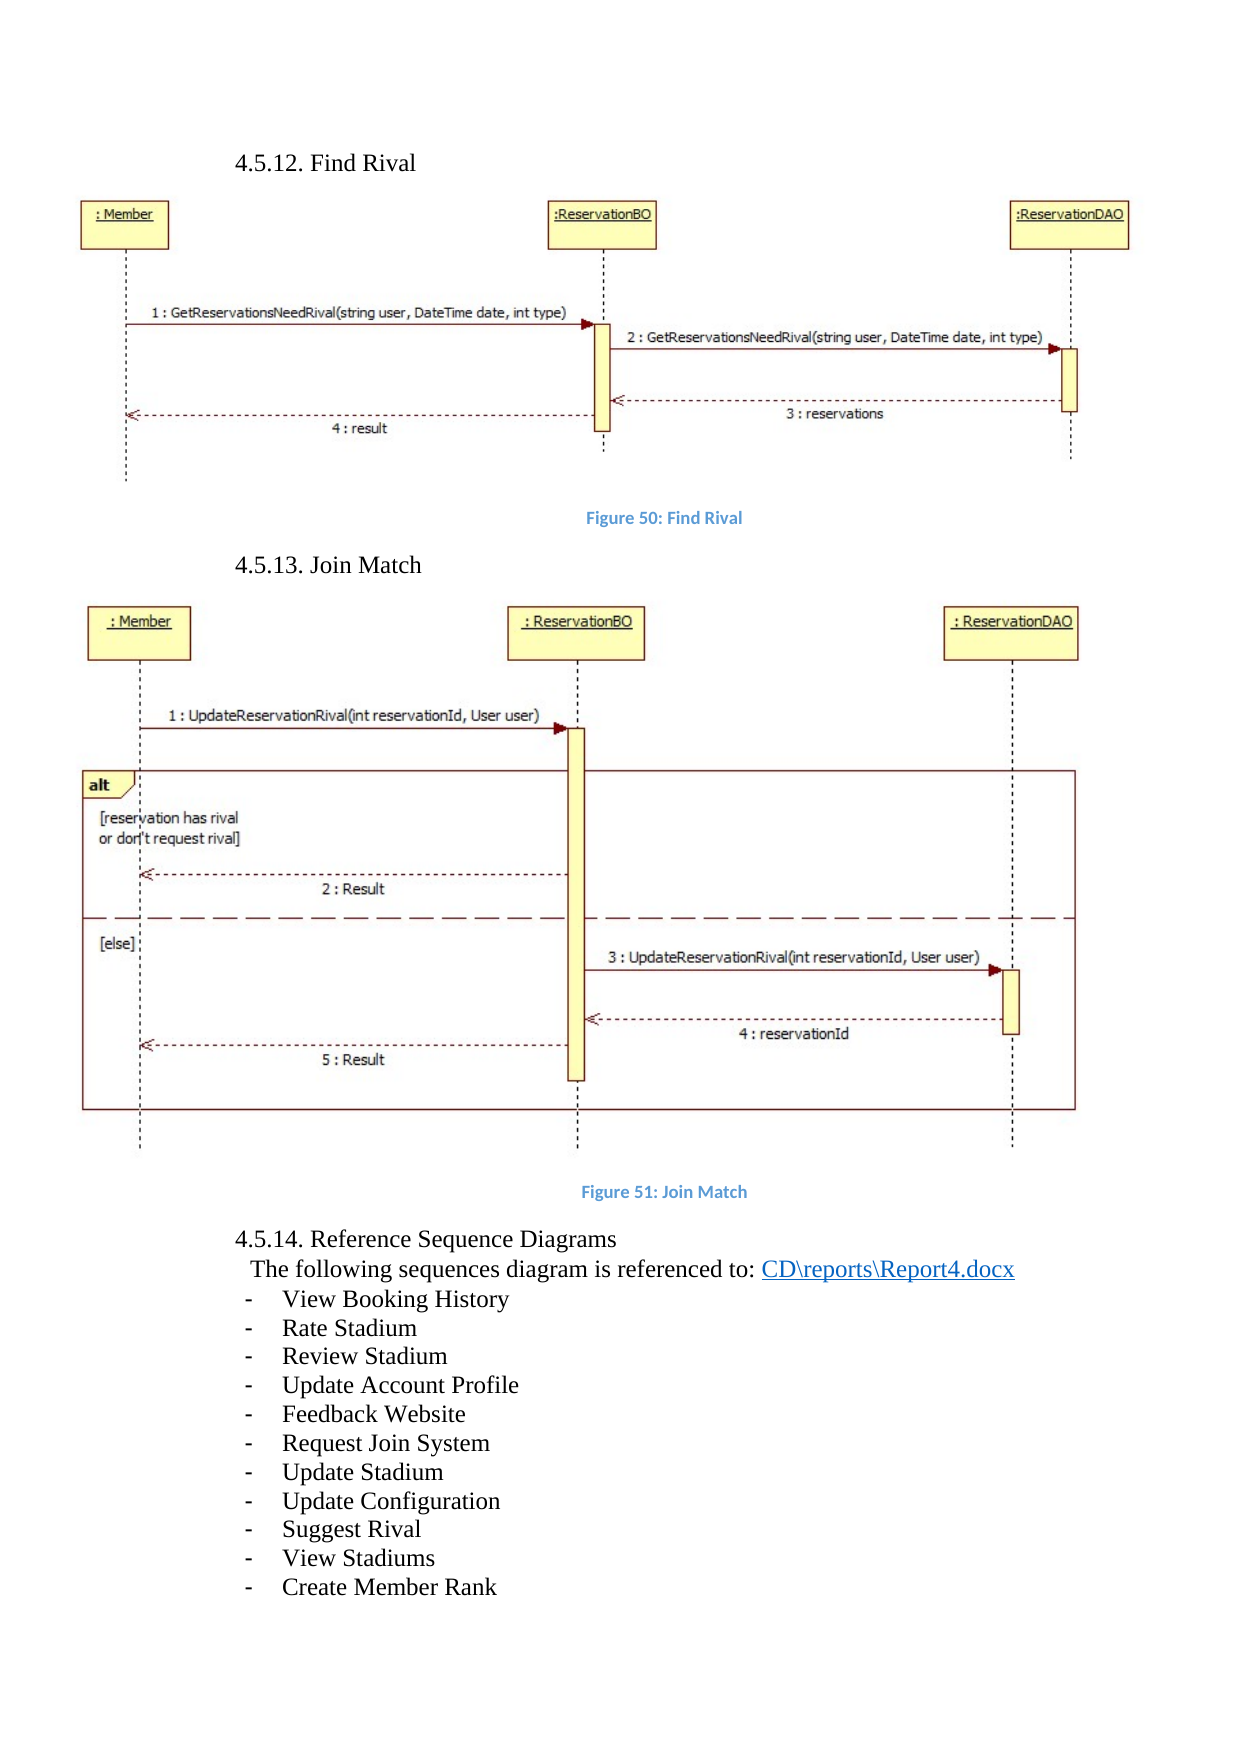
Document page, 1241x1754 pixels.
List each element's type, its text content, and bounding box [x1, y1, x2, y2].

list Update Account Profile [244, 1370, 1122, 1399]
list Review Stadium [244, 1341, 1122, 1370]
list Update Configuration [244, 1486, 1122, 1514]
list Rate Stadium [244, 1312, 1122, 1341]
picture [55, 579, 1106, 1180]
list Request Join System [244, 1428, 1122, 1457]
text The following sequences diagram is referenced to: CD\reports\Report4.docx [250, 1254, 1122, 1282]
list View Stadiums [244, 1543, 1122, 1572]
picture [55, 177, 1154, 506]
subtitle Join Match [235, 550, 1124, 579]
subtitle Find Rival [235, 148, 1124, 176]
list Create Member Rank [244, 1572, 1122, 1601]
list Feedback Website [244, 1399, 1122, 1428]
list Suggest Rival [244, 1514, 1122, 1543]
list Update Stadium [244, 1457, 1122, 1486]
subtitle Reference Sequence Diagrams [235, 1224, 1124, 1253]
list View Booking History [244, 1284, 1122, 1312]
